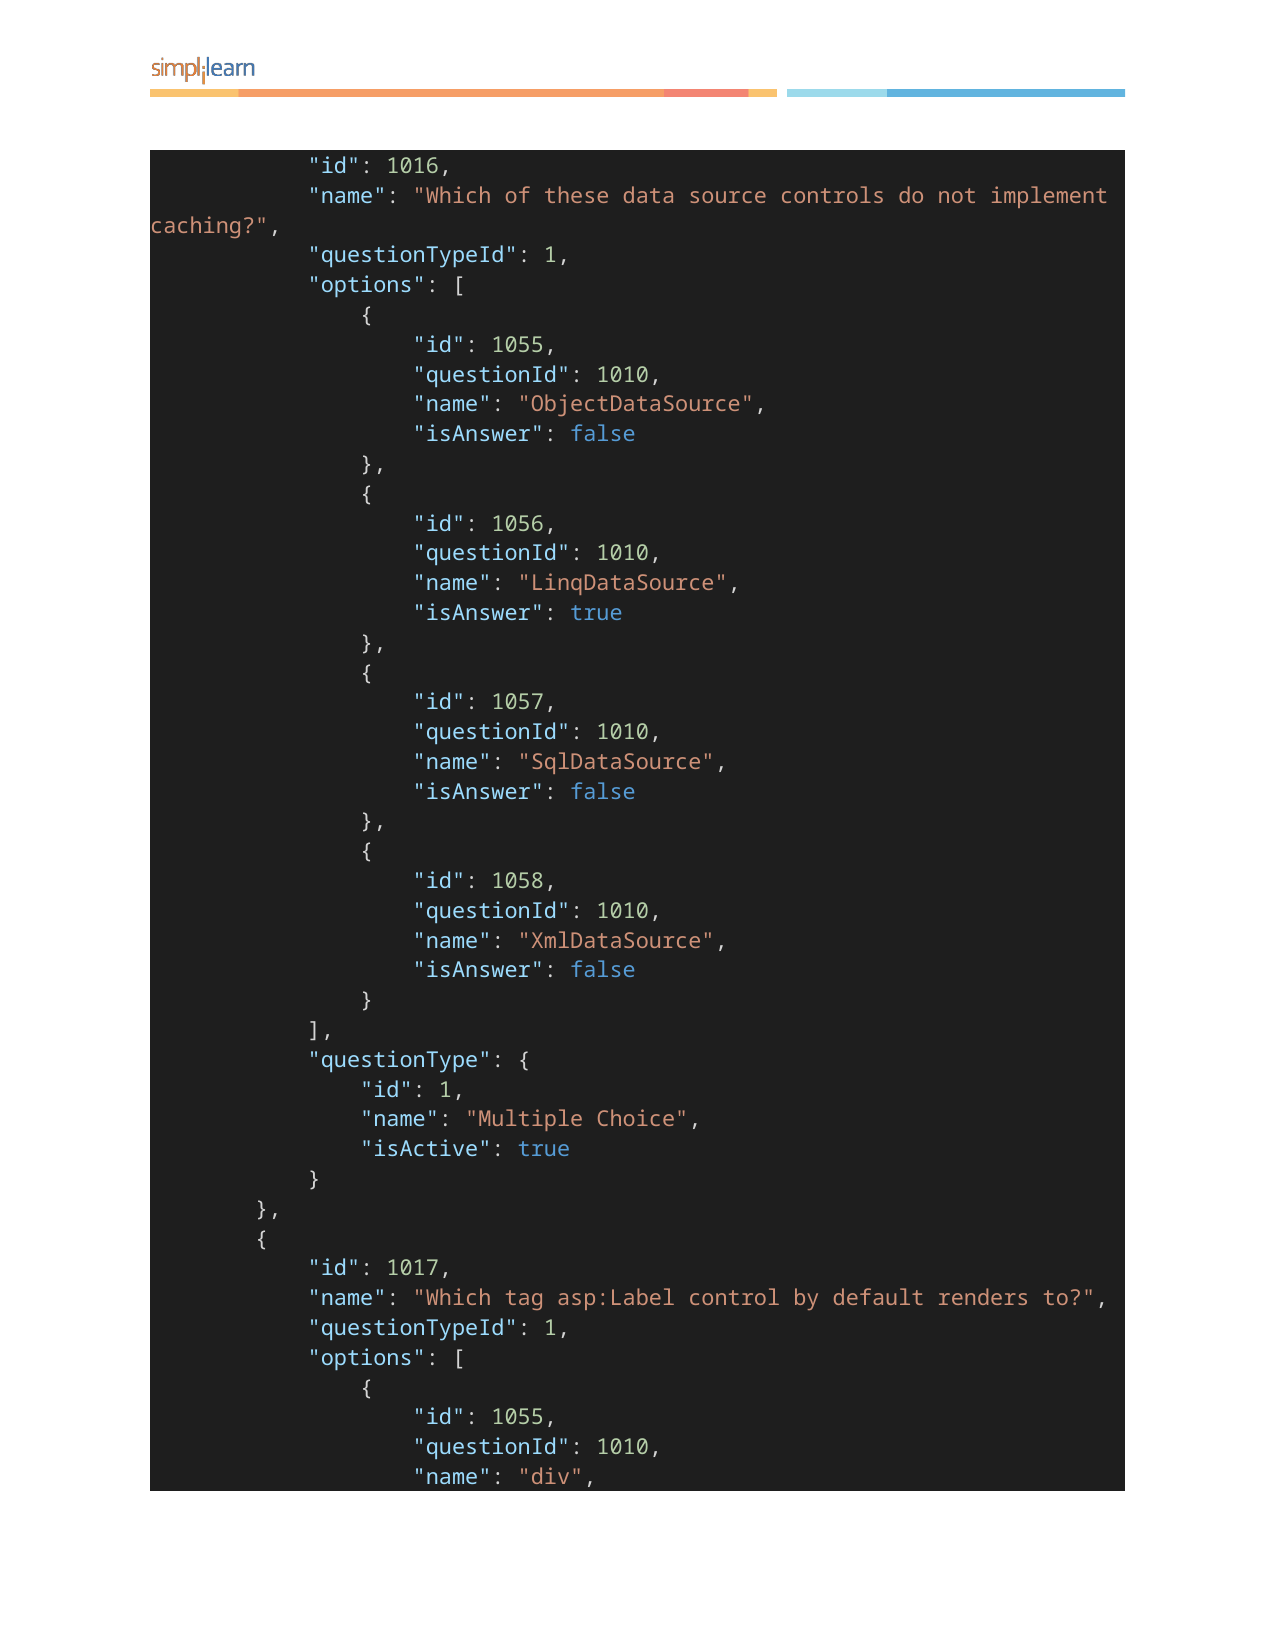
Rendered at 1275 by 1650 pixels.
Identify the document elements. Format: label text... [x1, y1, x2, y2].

text }, [150, 805, 1125, 835]
text }, [150, 448, 1125, 478]
text "isActive": true [150, 1133, 1125, 1163]
text }, [150, 1193, 1125, 1222]
text "name": "ObjectDataSource", [150, 388, 1125, 418]
text "id": 1057, [150, 686, 1125, 716]
text "questionTypeId": 1, [150, 1312, 1125, 1342]
text "options": [ [150, 1342, 1125, 1371]
text { [150, 1222, 1125, 1252]
text "name": "XmlDataSource", [150, 924, 1125, 954]
text "questionId": 1010, [150, 716, 1125, 746]
text "id": 1058, [150, 865, 1125, 895]
text "id": 1, [150, 1073, 1125, 1103]
text "questionId": 1010, [150, 358, 1125, 388]
text "questionId": 1010, [150, 1431, 1125, 1461]
text { [150, 299, 1125, 329]
text } [150, 1163, 1125, 1193]
text "questionId": 1010, [150, 895, 1125, 924]
text "name": "div", [150, 1461, 1125, 1491]
text } [150, 984, 1125, 1014]
text { [150, 1371, 1125, 1401]
text { [150, 478, 1125, 507]
text "id": 1056, [150, 507, 1125, 537]
text "name": "Multiple Choice", [150, 1103, 1125, 1133]
text "id": 1055, [150, 1401, 1125, 1431]
text { [150, 656, 1125, 686]
text "id": 1055, [150, 329, 1125, 358]
text "id": 1016, [150, 150, 1125, 180]
text "name": "Which tag asp:Label control by default renders to?", [150, 1282, 1125, 1312]
text "name": "SqlDataSource", [150, 746, 1125, 776]
text { [150, 835, 1125, 865]
text "isAnswer": true [150, 597, 1125, 627]
text "id": 1017, [150, 1252, 1125, 1282]
picture [150, 52, 1125, 97]
text "options": [ [150, 269, 1125, 299]
text "questionType": { [150, 1044, 1125, 1073]
text "isAnswer": false [150, 954, 1125, 984]
text "name": "Which of these data source controls do not implement caching?", [150, 180, 1125, 239]
text "isAnswer": false [150, 776, 1125, 805]
text "questionId": 1010, [150, 537, 1125, 567]
text "questionTypeId": 1, [150, 239, 1125, 269]
text "isAnswer": false [150, 418, 1125, 448]
text "name": "LinqDataSource", [150, 567, 1125, 597]
text }, [150, 627, 1125, 656]
text ], [150, 1014, 1125, 1044]
